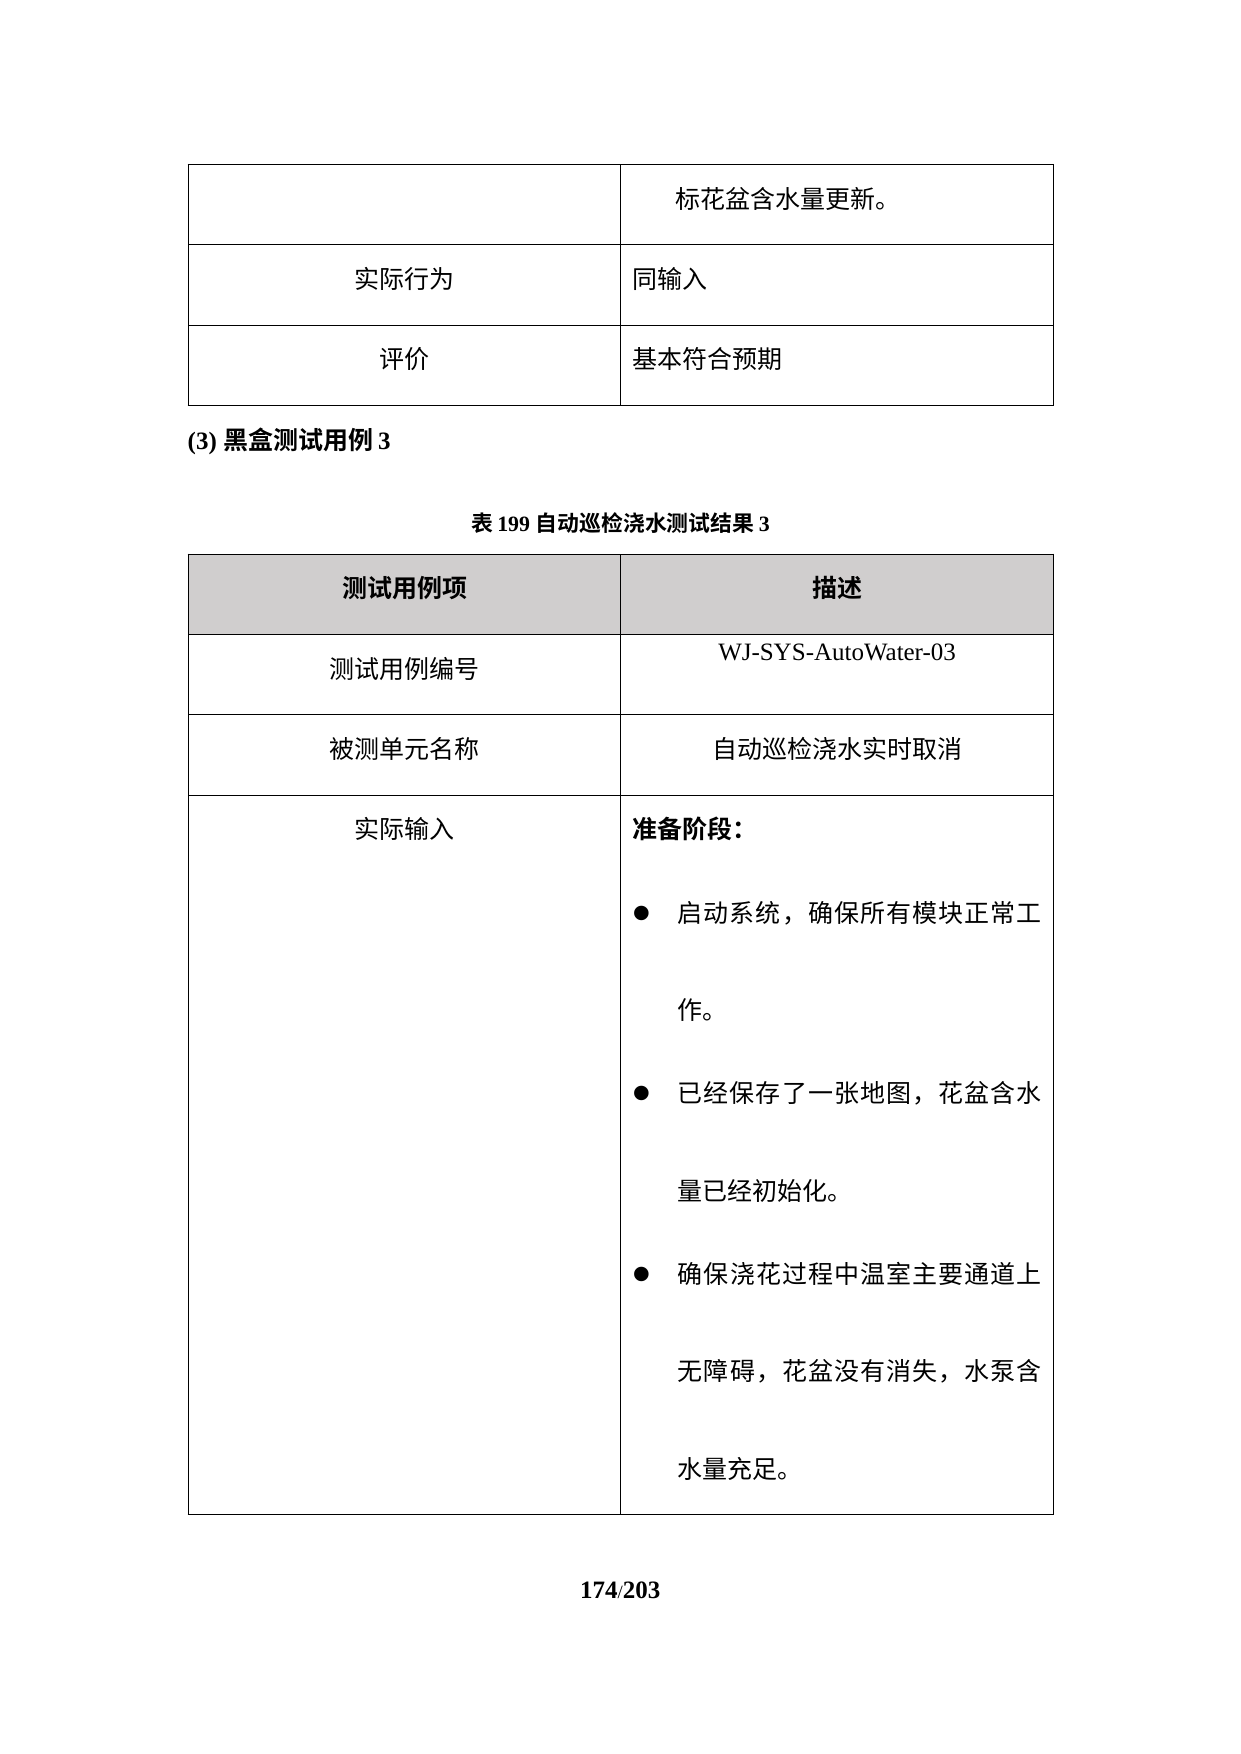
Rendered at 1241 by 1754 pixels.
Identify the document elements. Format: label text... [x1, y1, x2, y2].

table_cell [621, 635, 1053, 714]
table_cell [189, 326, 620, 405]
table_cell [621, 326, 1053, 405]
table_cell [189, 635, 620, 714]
text 表199 自动巡检浇水测试结果3 [187, 505, 1053, 538]
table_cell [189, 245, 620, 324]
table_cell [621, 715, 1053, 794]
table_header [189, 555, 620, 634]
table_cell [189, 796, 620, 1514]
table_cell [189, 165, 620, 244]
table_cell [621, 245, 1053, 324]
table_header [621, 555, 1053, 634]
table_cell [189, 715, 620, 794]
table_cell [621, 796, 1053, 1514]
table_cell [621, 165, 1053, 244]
text (3) 黑盒测试用例3 [187, 406, 1053, 471]
